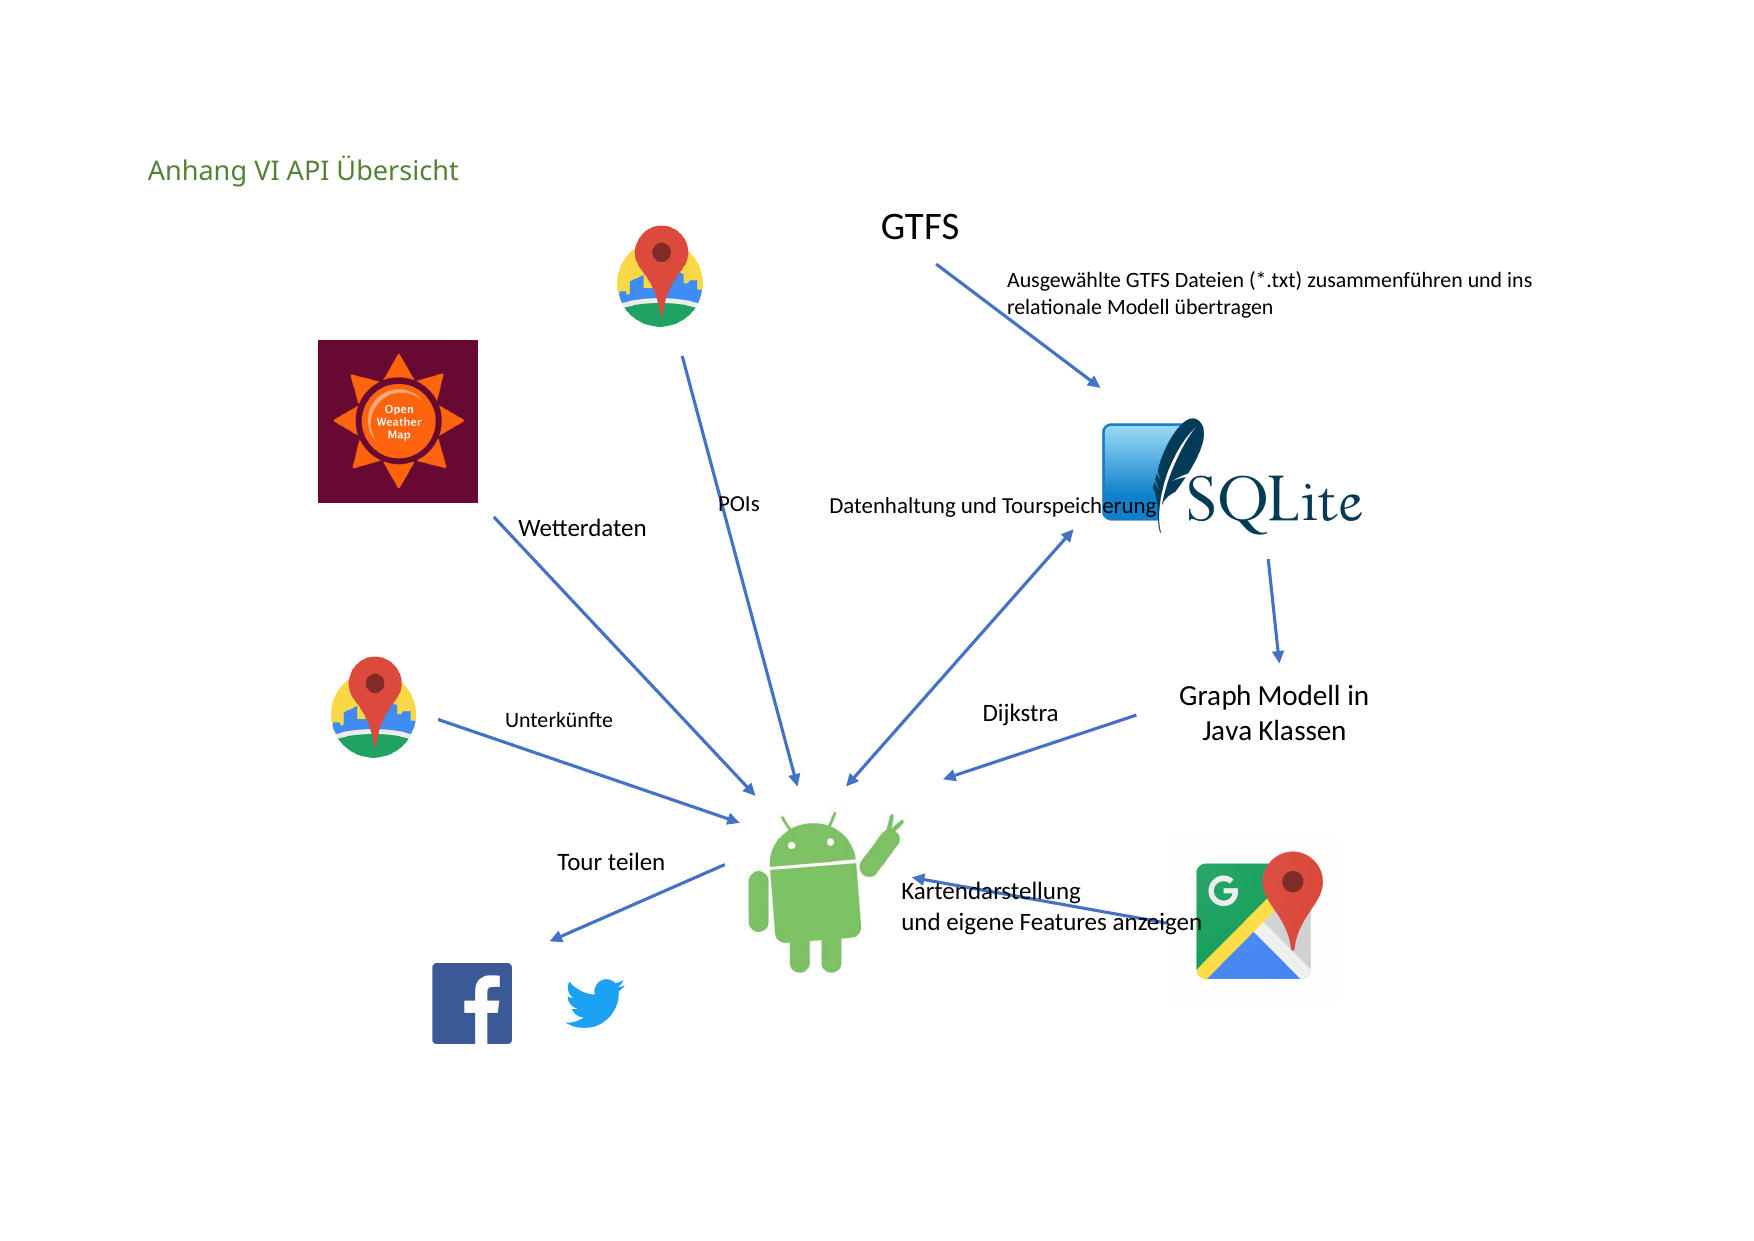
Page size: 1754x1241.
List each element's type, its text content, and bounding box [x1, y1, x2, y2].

subtitle Anhang VI API Übersicht [148, 152, 1636, 189]
